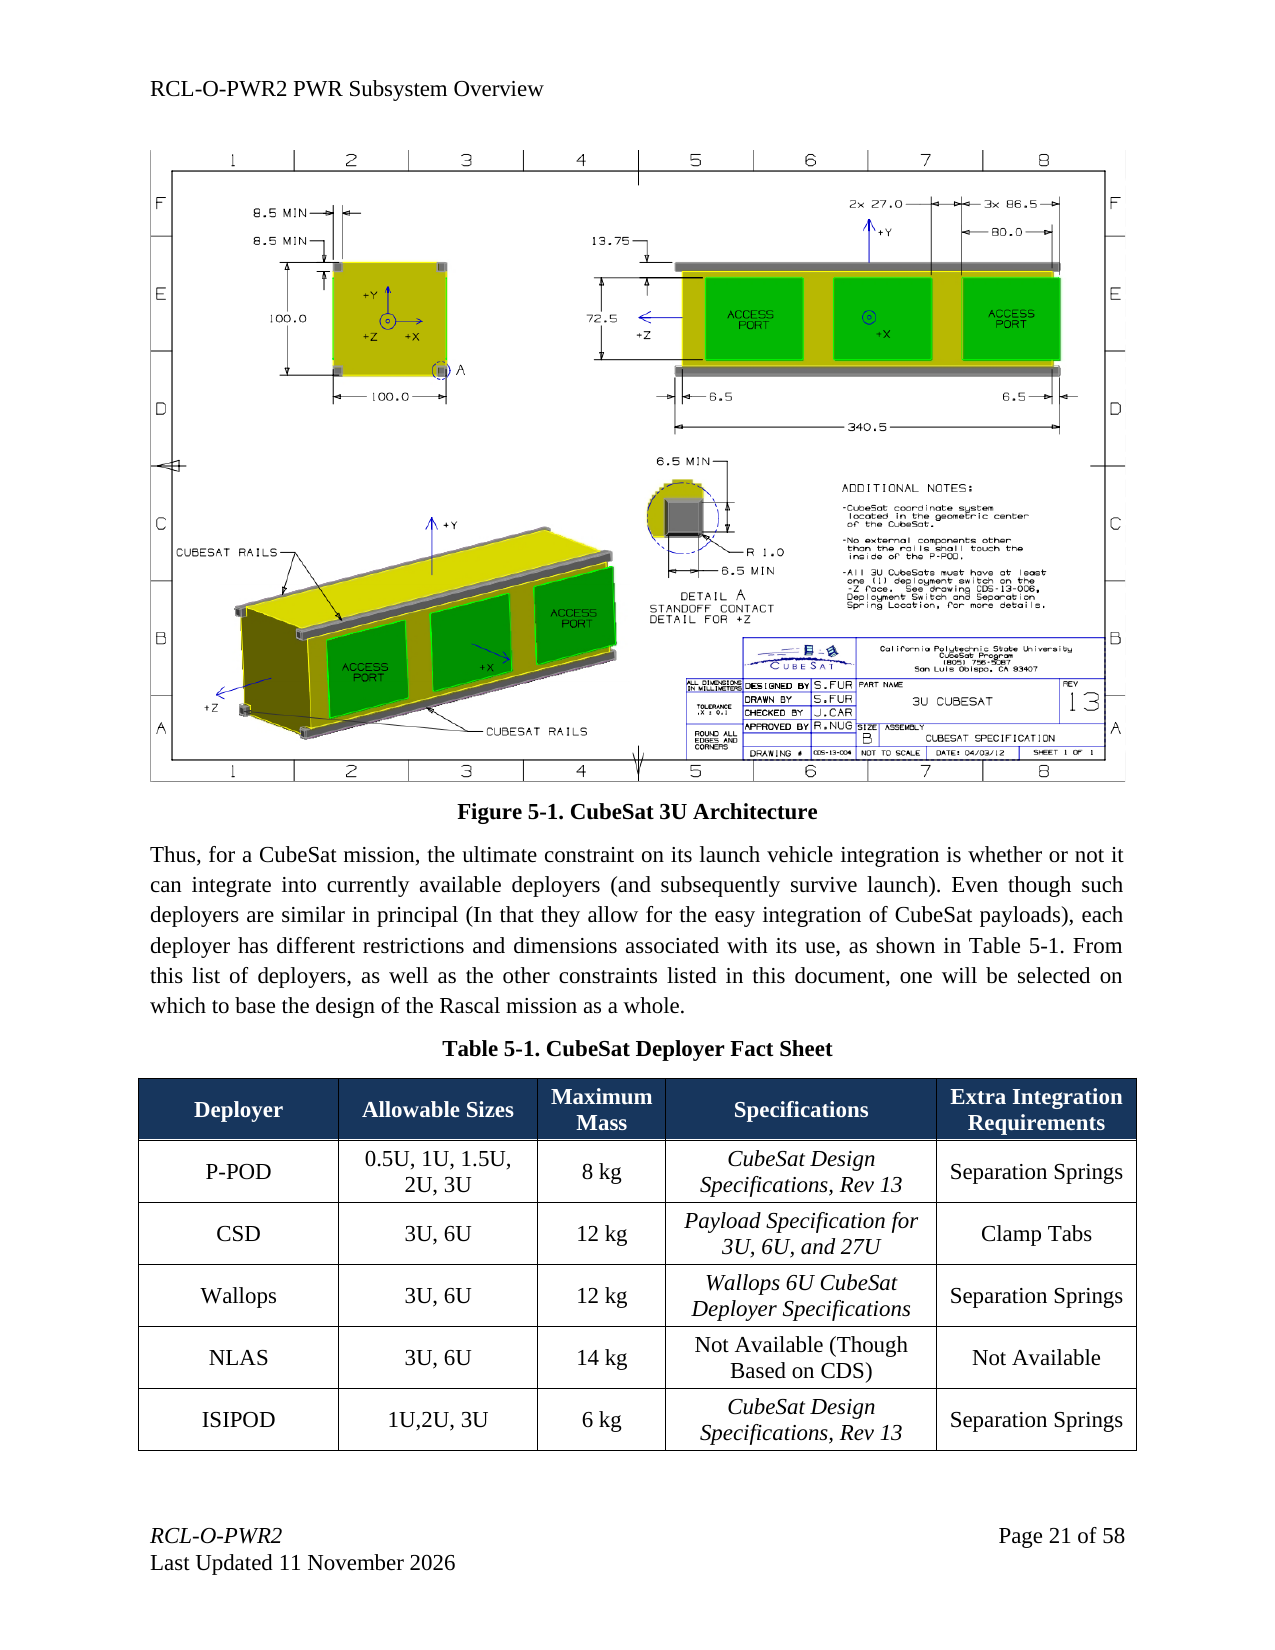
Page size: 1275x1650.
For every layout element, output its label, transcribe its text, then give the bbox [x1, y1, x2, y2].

table_cell Separation Springs [937, 1265, 1136, 1326]
table_cell Separation Springs [937, 1141, 1136, 1202]
table_cell 8 kg [538, 1141, 665, 1202]
table_cell Wallops [139, 1265, 338, 1326]
table_cell CubeSat Design Specifications, Rev 13 [666, 1389, 936, 1450]
table_cell 14 kg [538, 1327, 665, 1388]
table_cell 1U,2U, 3U [339, 1389, 537, 1450]
table_cell Not Available (Though Based on CDS) [666, 1327, 936, 1388]
table_header Deployer [139, 1079, 338, 1139]
table_cell 6 kg [538, 1389, 665, 1450]
table_cell Wallops 6U CubeSat Deployer Specifications [666, 1265, 936, 1326]
table_cell Separation Springs [937, 1389, 1136, 1450]
table_header Allowable Sizes [339, 1079, 537, 1139]
table_cell 12 kg [538, 1265, 665, 1326]
table_cell CSD [139, 1203, 338, 1264]
table_cell NLAS [139, 1327, 338, 1388]
picture [150, 150, 1125, 782]
table_header Extra Integration Requirements [937, 1079, 1136, 1139]
text Figure 5-1. CubeSat 3U Architecture [150, 798, 1125, 825]
table_cell ISIPOD [139, 1389, 338, 1450]
table_cell 0.5U, 1U, 1.5U, 2U, 3U [339, 1141, 537, 1202]
table_cell Clamp Tabs [937, 1203, 1136, 1264]
table_cell 3U, 6U [339, 1203, 537, 1264]
table_cell 12 kg [538, 1203, 665, 1264]
text Table 5-1. CubeSat Deployer Fact Sheet [150, 1035, 1125, 1061]
table_cell Not Available [937, 1327, 1136, 1388]
table_header Specifications [666, 1079, 936, 1139]
table_cell CubeSat Design Specifications, Rev 13 [666, 1141, 936, 1202]
table_cell 3U, 6U [339, 1265, 537, 1326]
text Thus, for a CubeSat mission, the ultimate constraint on its launch vehicle integration is whether or not it can integrate into currently available deployers (and subsequently survive launch). Even though such deployers are similar in principal (In that they allow for the easy integration of CubeSat payloads), each deployer has different restrictions and dimensions associated with its use, as shown in Table 5-1. From this list of deployers, as well as the other constraints listed in this document, one will be selected on which to base the design of the Rascal mission as a whole. [150, 841, 1125, 1018]
table_cell Payload Specification for 3U, 6U, and 27U [666, 1203, 936, 1264]
table_cell 3U, 6U [339, 1327, 537, 1388]
table_header Maximum Mass [538, 1079, 665, 1139]
table_cell P-POD [139, 1141, 338, 1202]
